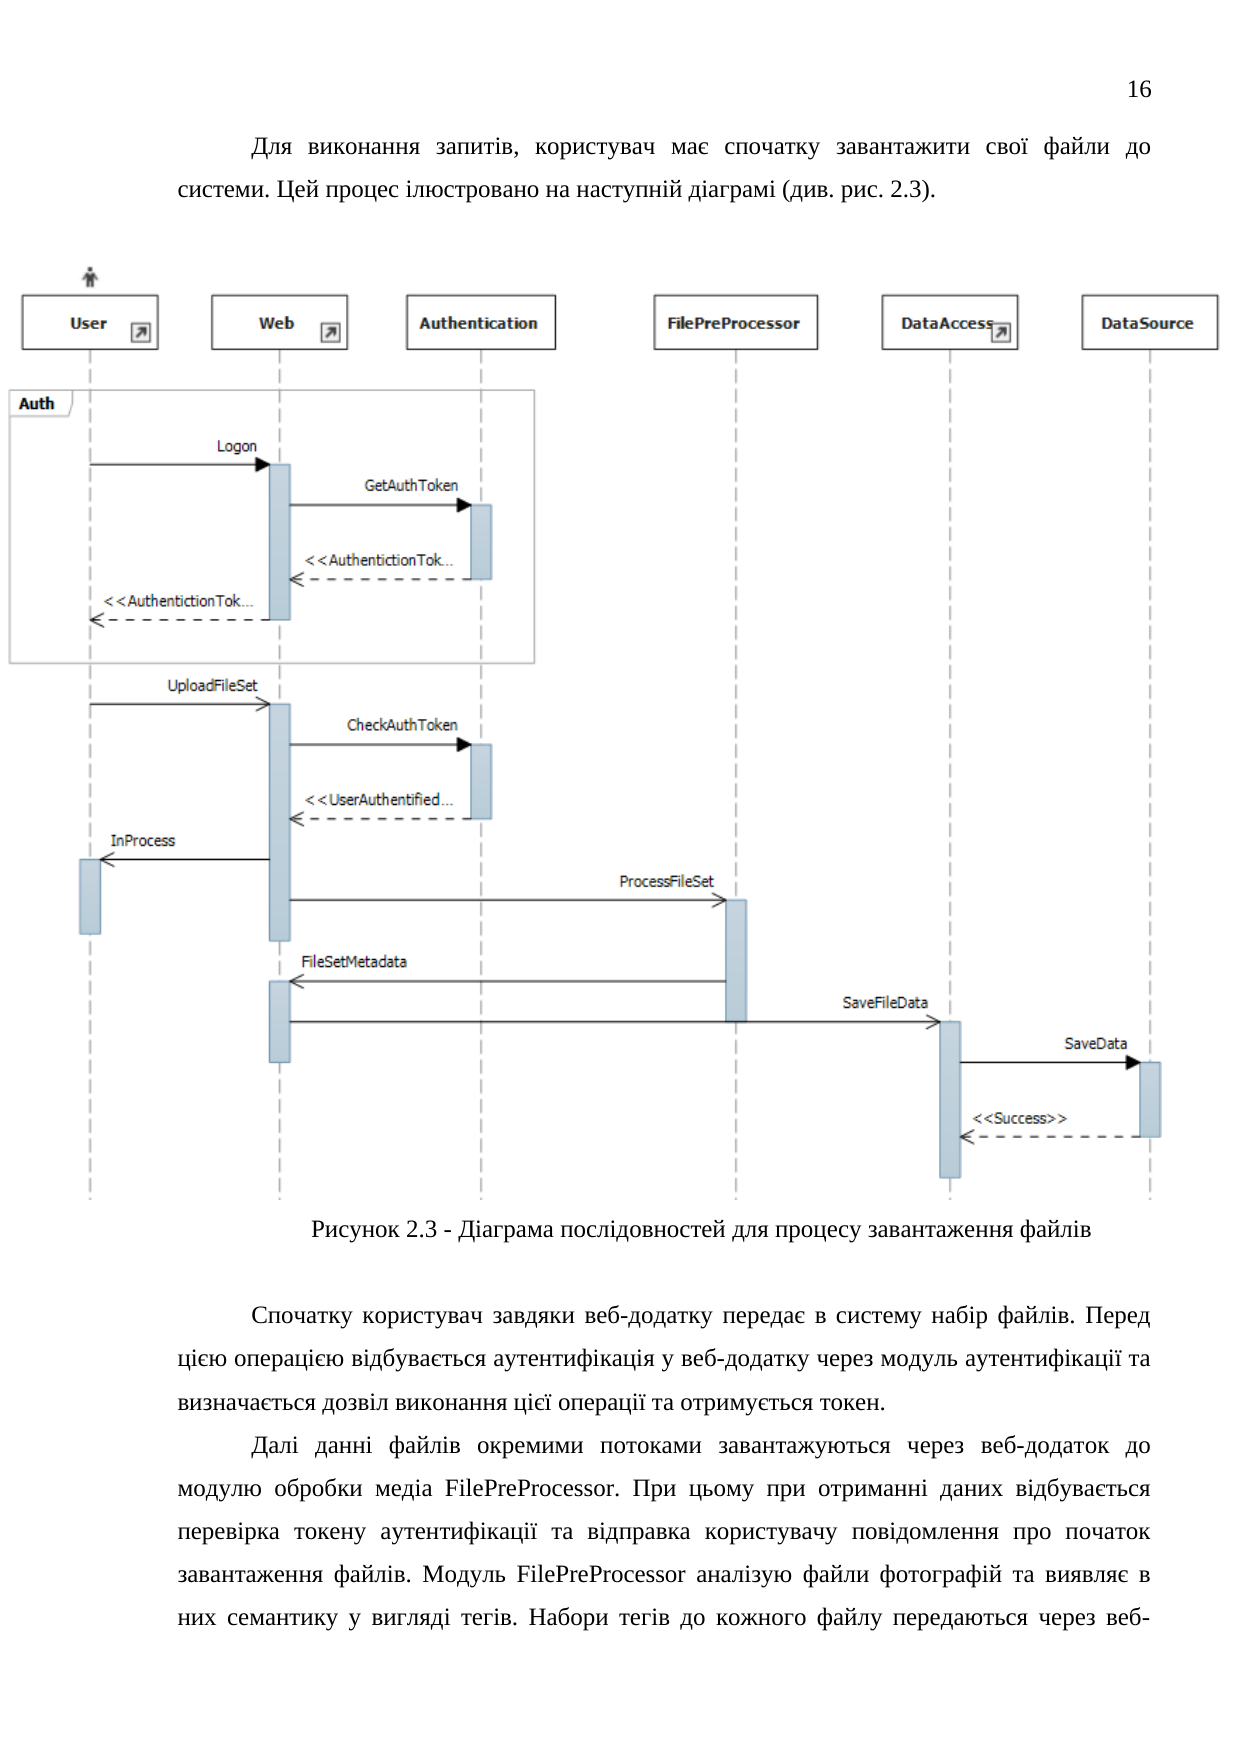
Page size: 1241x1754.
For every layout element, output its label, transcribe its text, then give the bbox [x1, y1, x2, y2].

text Рисунок 2.3 - Діаграма послідовностей для процесу завантаження файлів [177, 1214, 1152, 1243]
text Спочатку користувач завдяки веб-додатку передає в систему набір файлів. Перед цією операцією відбувається аутентифікація у веб-додатку через модуль аутентифікації та визначається дозвіл виконання цієї операції та отримується токен. [177, 1300, 1152, 1415]
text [177, 1430, 1152, 1631]
picture [0, 260, 1231, 1200]
text Для виконання запитів, користувач має спочатку завантажити свої файли до системи. Цей процес ілюстровано на наступній діаграмі (див. рис. 2.3). [177, 131, 1152, 203]
